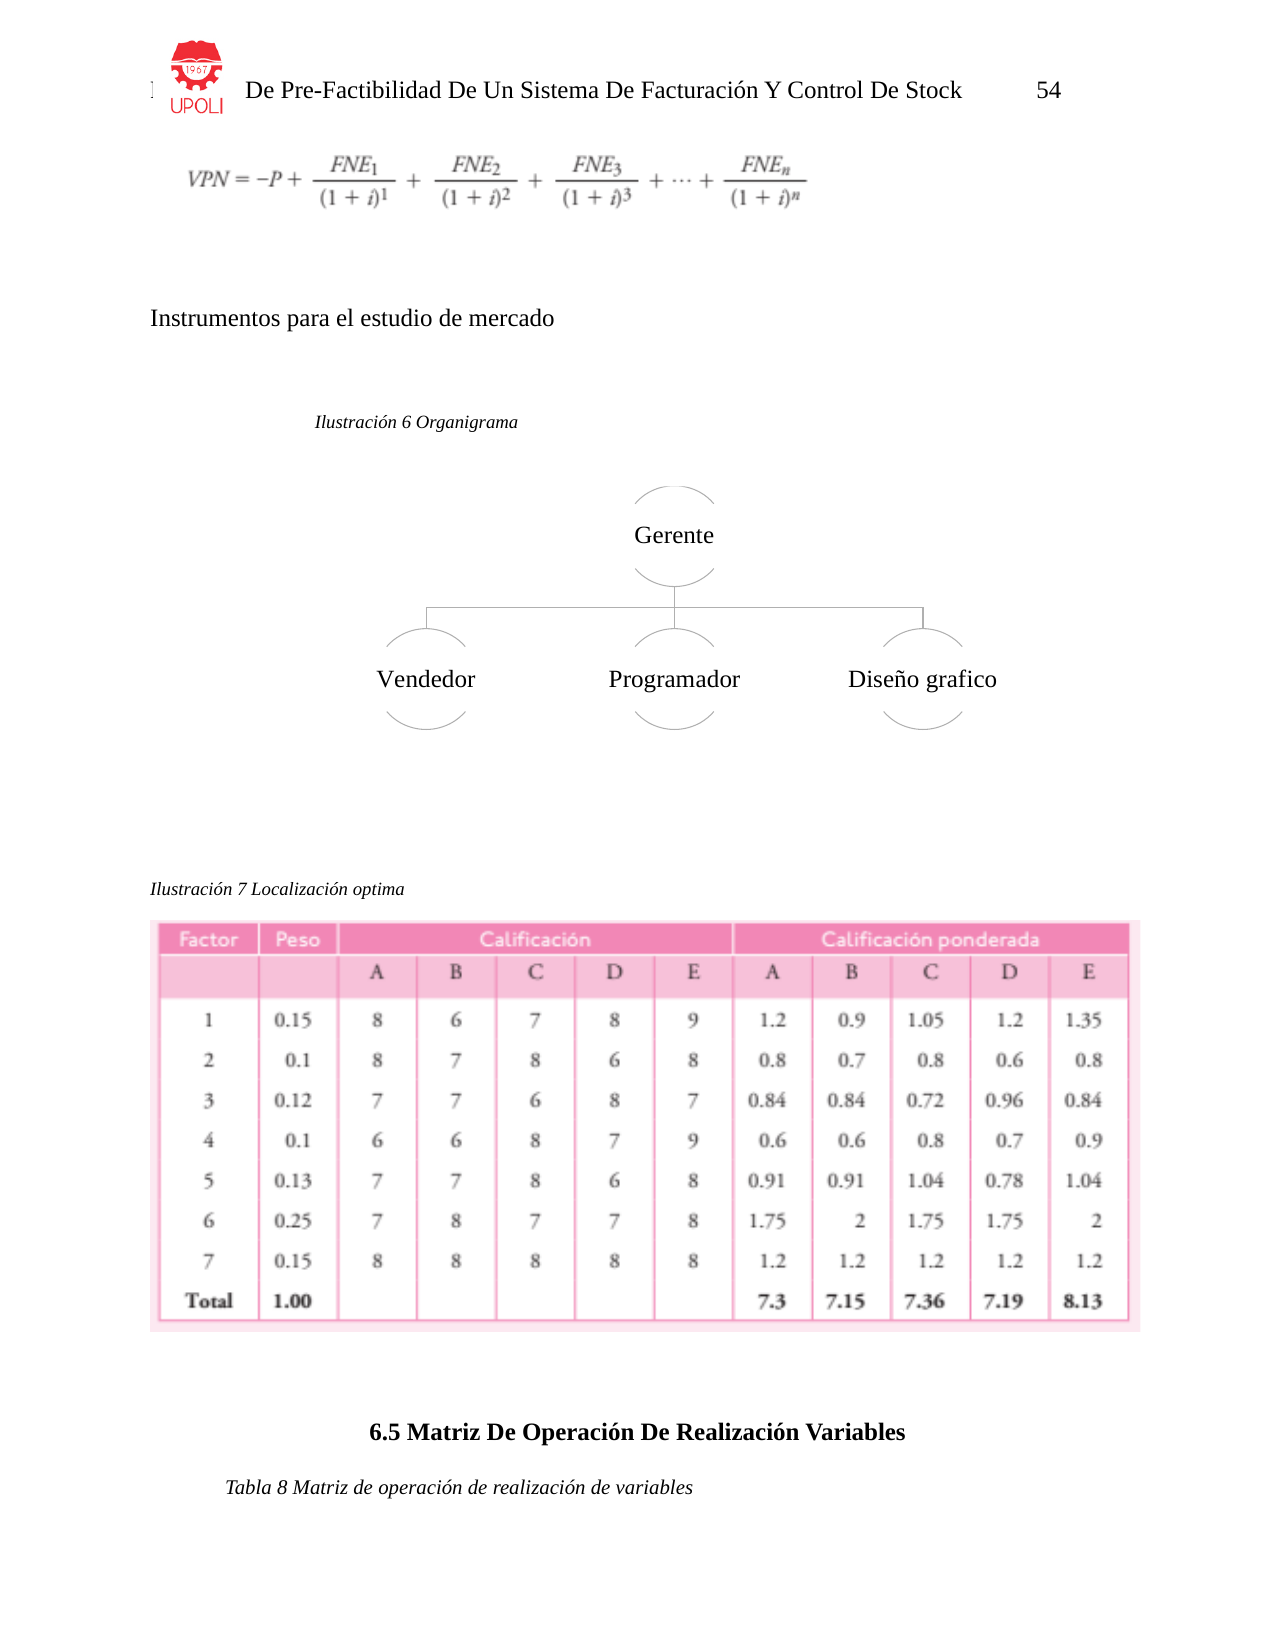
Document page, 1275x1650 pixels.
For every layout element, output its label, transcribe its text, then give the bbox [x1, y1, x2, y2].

subtitle 6.5 Matriz De Operación De Realización Variables [150, 1417, 1125, 1446]
picture [153, 38, 239, 115]
text Tabla 8 Matriz de operación de realización de variables [150, 1475, 1125, 1499]
text Instrumentos para el estudio de mercado [150, 303, 1125, 332]
